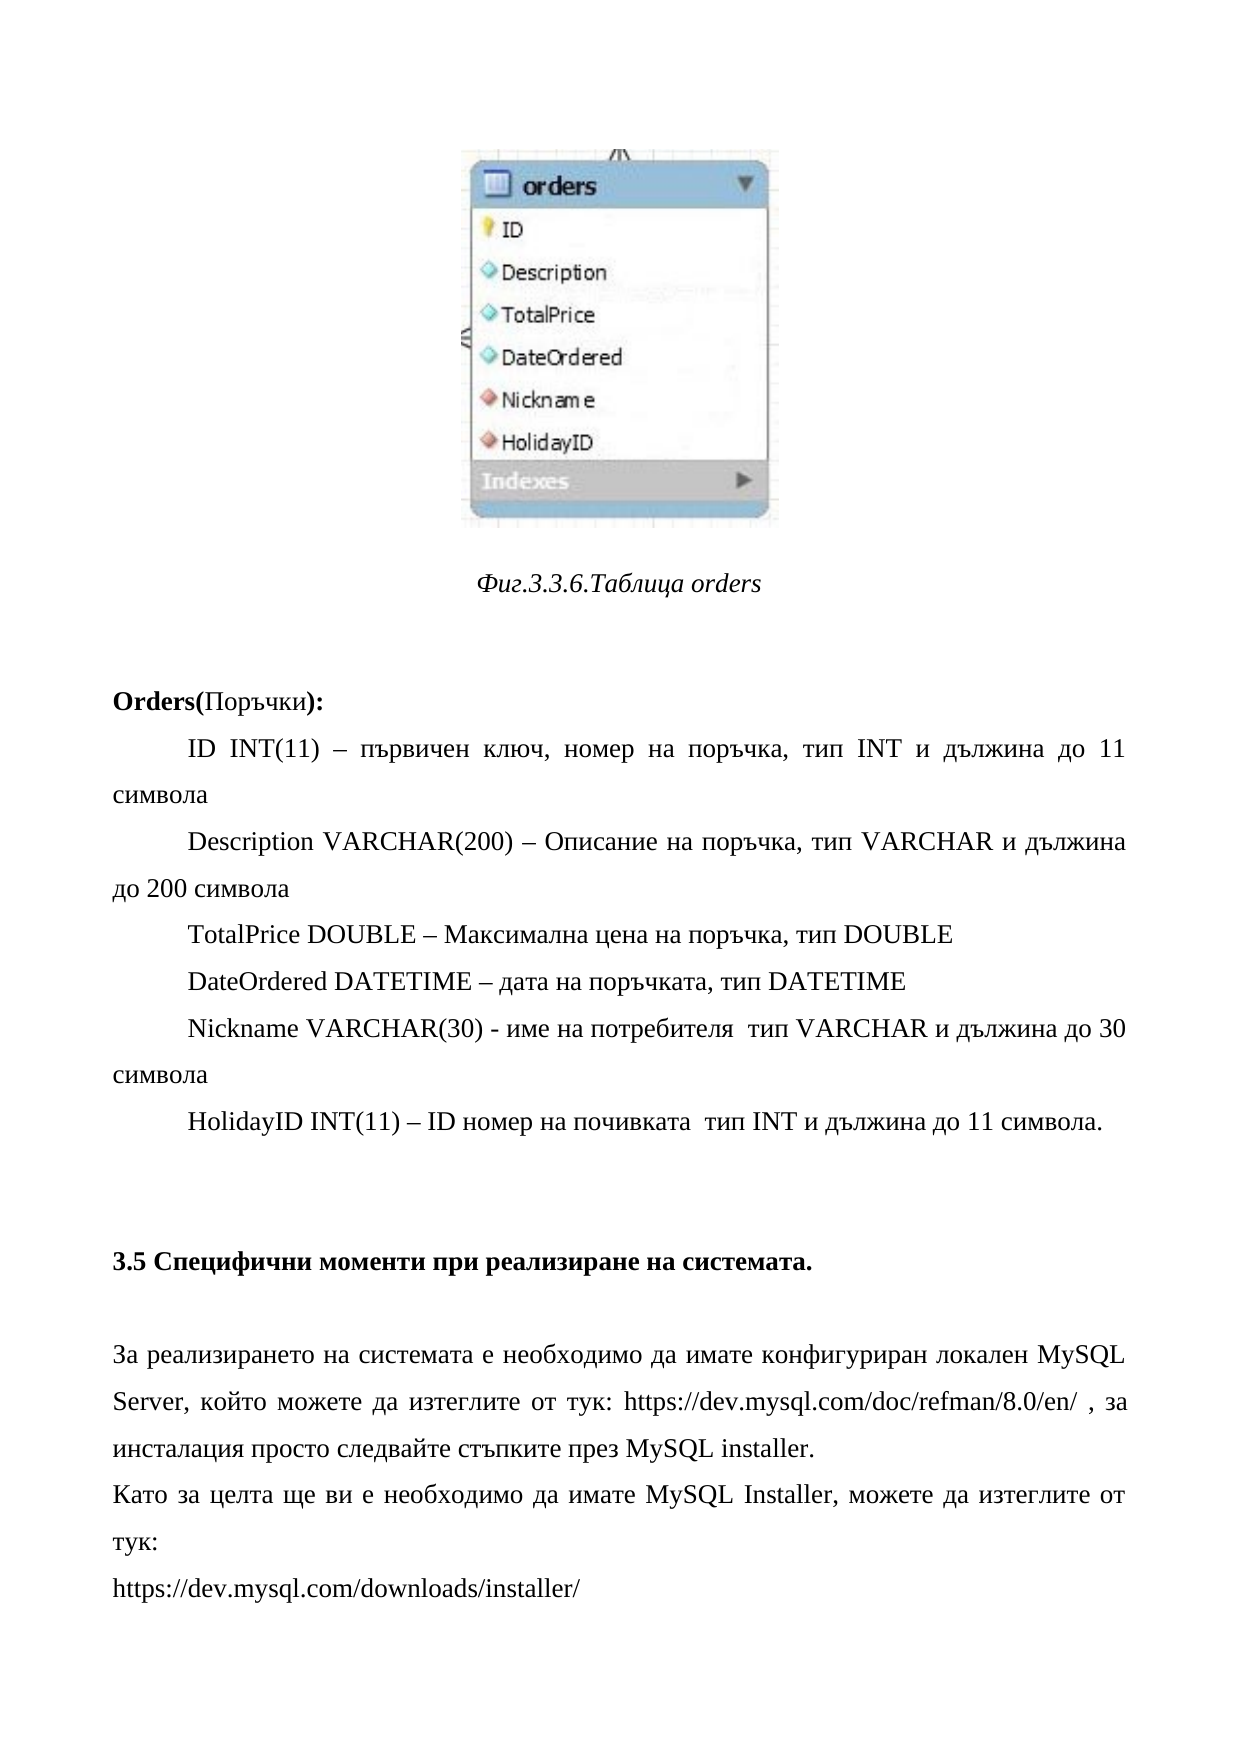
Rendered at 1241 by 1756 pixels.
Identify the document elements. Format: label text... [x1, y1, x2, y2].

text За реализирането на системата е необходимо да имате конфигуриран локален MySQL Server, който можете да изтеглите от тук: https://dev.mysql.com/doc/refman/8.0/en/ , за инсталация просто следвайте стъпките през MySQL installer. [112, 1339, 1128, 1463]
text DateOrdered DATETIME – дата на поръчката, тип DATETIME [112, 965, 1128, 996]
text Orders(Поръчки): [112, 685, 1128, 716]
text https://dev.mysql.com/downloads/installer/ [112, 1572, 1128, 1603]
text 3.5 Специфични моменти при реализиране на системата. [112, 1245, 1128, 1276]
text Description VARCHAR(200) – Описание на поръчка, тип VARCHAR и дължина до 200 символа [112, 825, 1128, 903]
text TotalPrice DOUBLE – Максимална цена на поръчка, тип DOUBLE [112, 919, 1128, 950]
text Като за целта ще ви е необходимо да имате МySQL Installer, можете да изтеглите от тук: [112, 1479, 1128, 1556]
picture [461, 149, 779, 528]
text ID INT(11) – първичен ключ, номер на поръчка, тип INT и дължина до 11 символа [112, 732, 1128, 810]
text Фиг.3.3.6.Таблица orders [112, 567, 1128, 598]
text Nickname VARCHAR(30) - име на потребителя тип VARCHAR и дължина до 30 символа [112, 1012, 1128, 1090]
text HolidayID INT(11) – ID номер на почивката тип INT и дължина до 11 символа. [112, 1105, 1128, 1136]
